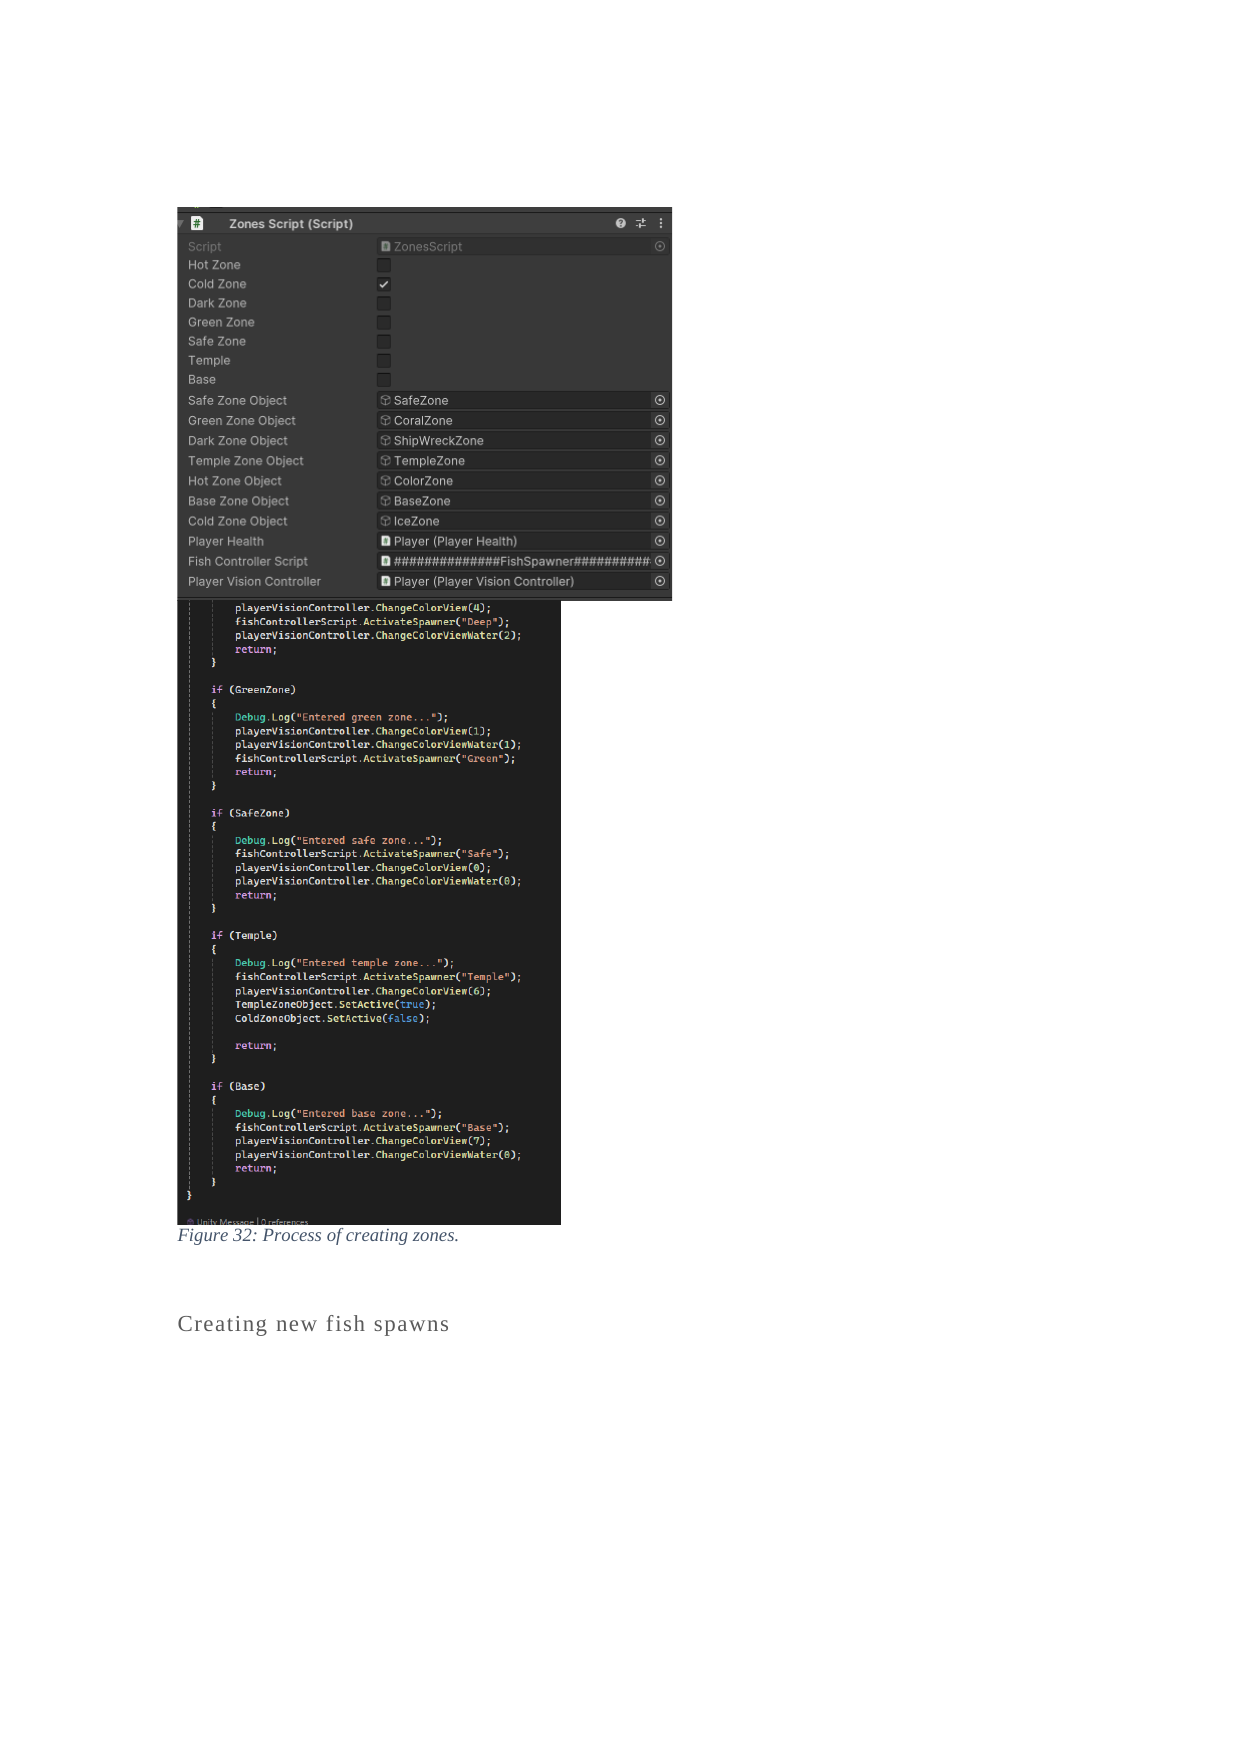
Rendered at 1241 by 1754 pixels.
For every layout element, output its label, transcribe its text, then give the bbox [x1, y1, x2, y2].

text Figure 32: Process of creating zones. [177, 1224, 1063, 1246]
picture [177, 207, 673, 1225]
subtitle Creating new fish spawns [177, 1309, 1063, 1336]
